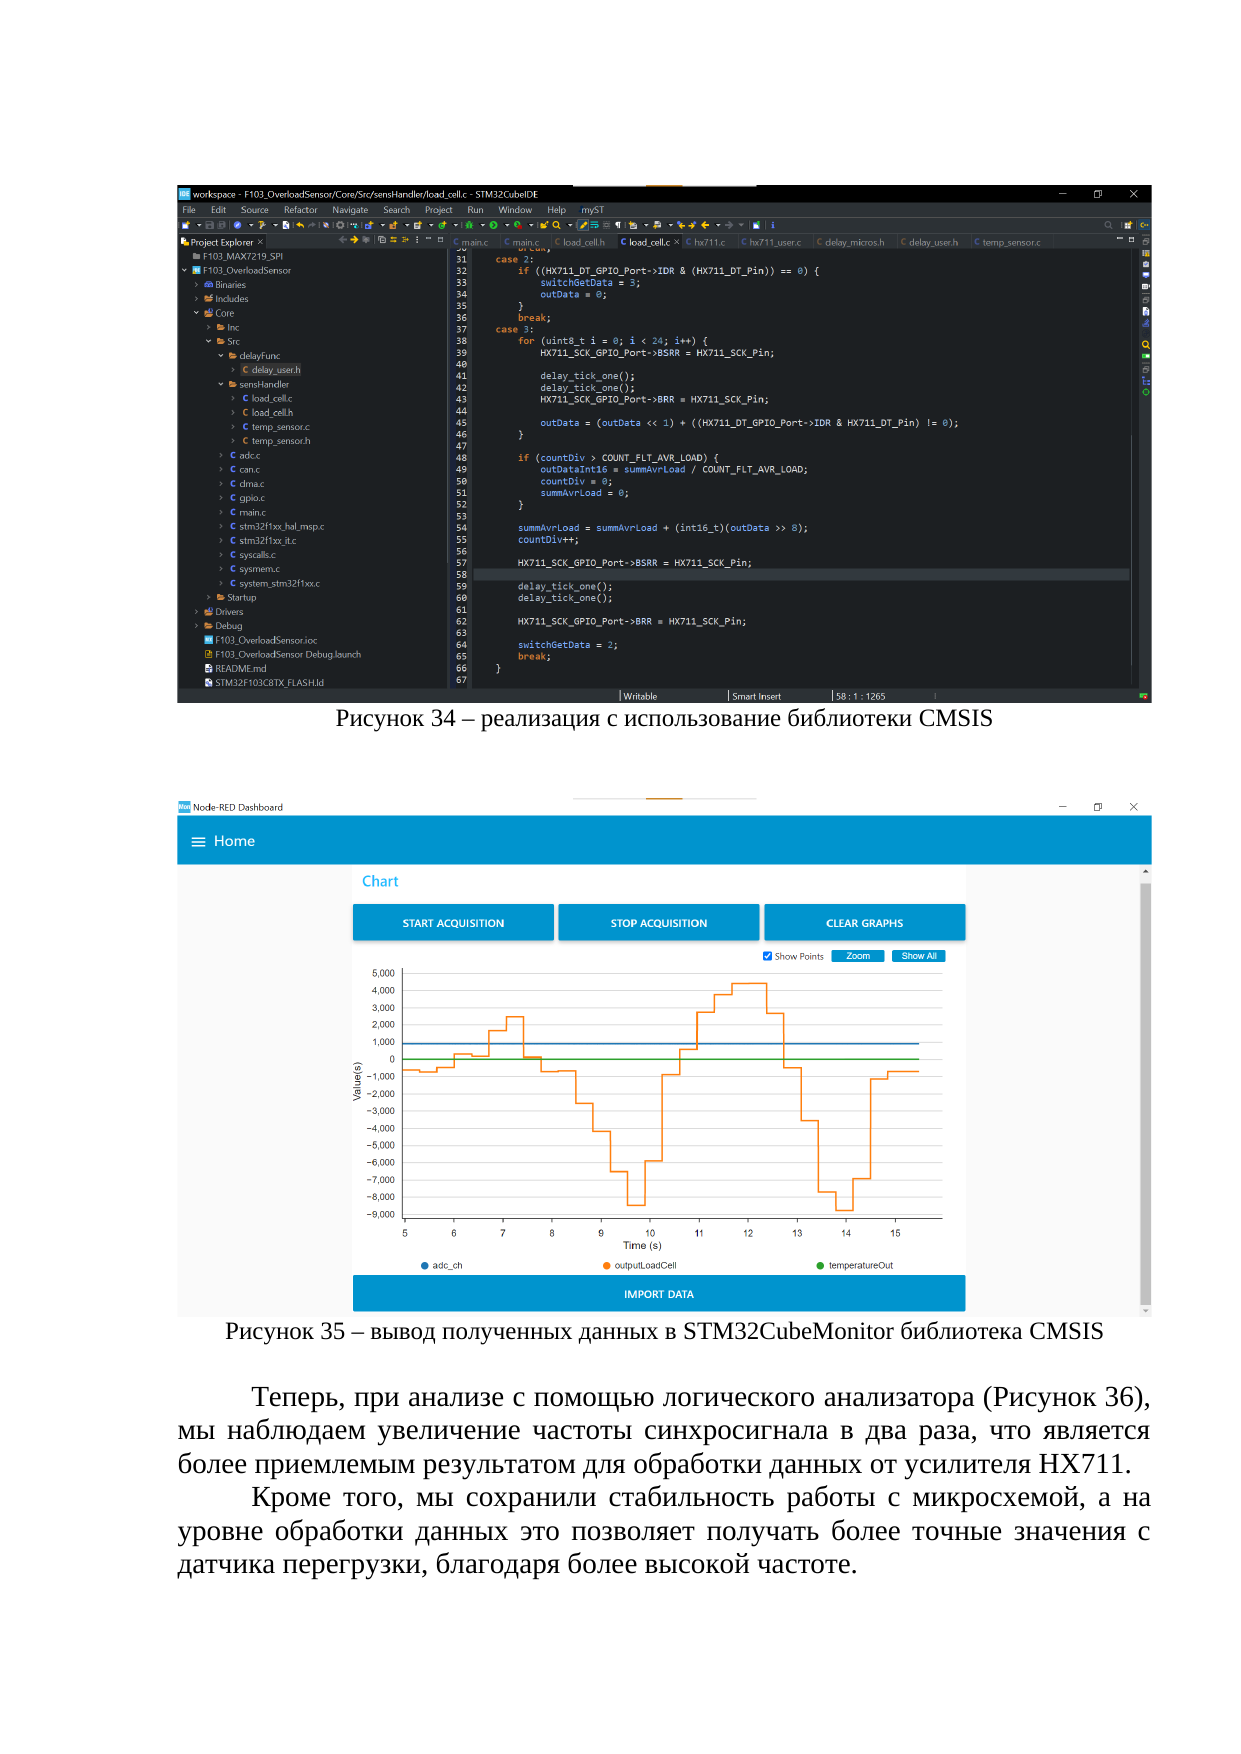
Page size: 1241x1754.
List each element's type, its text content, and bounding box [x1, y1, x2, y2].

text Рисунок 35 – вывод полученных данных в STM32CubeMonitor библиотека CMSIS [177, 1317, 1152, 1345]
text Рисунок 34 – реализация с использование библиотеки CMSIS [177, 703, 1152, 732]
text Теперь, при анализе с помощью логического анализатора (Рисунок 36), мы наблюдаем увеличение частоты синхросигнала в два раза, что является более приемлемым результатом для обработки данных от усилителя HX711. [177, 1379, 1152, 1479]
picture [177, 185, 1152, 703]
picture [177, 798, 1152, 815]
text Кроме того, мы сохранили стабильность работы с микросхемой, а на уровне обработки данных это позволяет получать более точные значения с датчика перегрузки, благодаря более высокой частоте. [177, 1479, 1152, 1580]
picture [177, 865, 1152, 1317]
